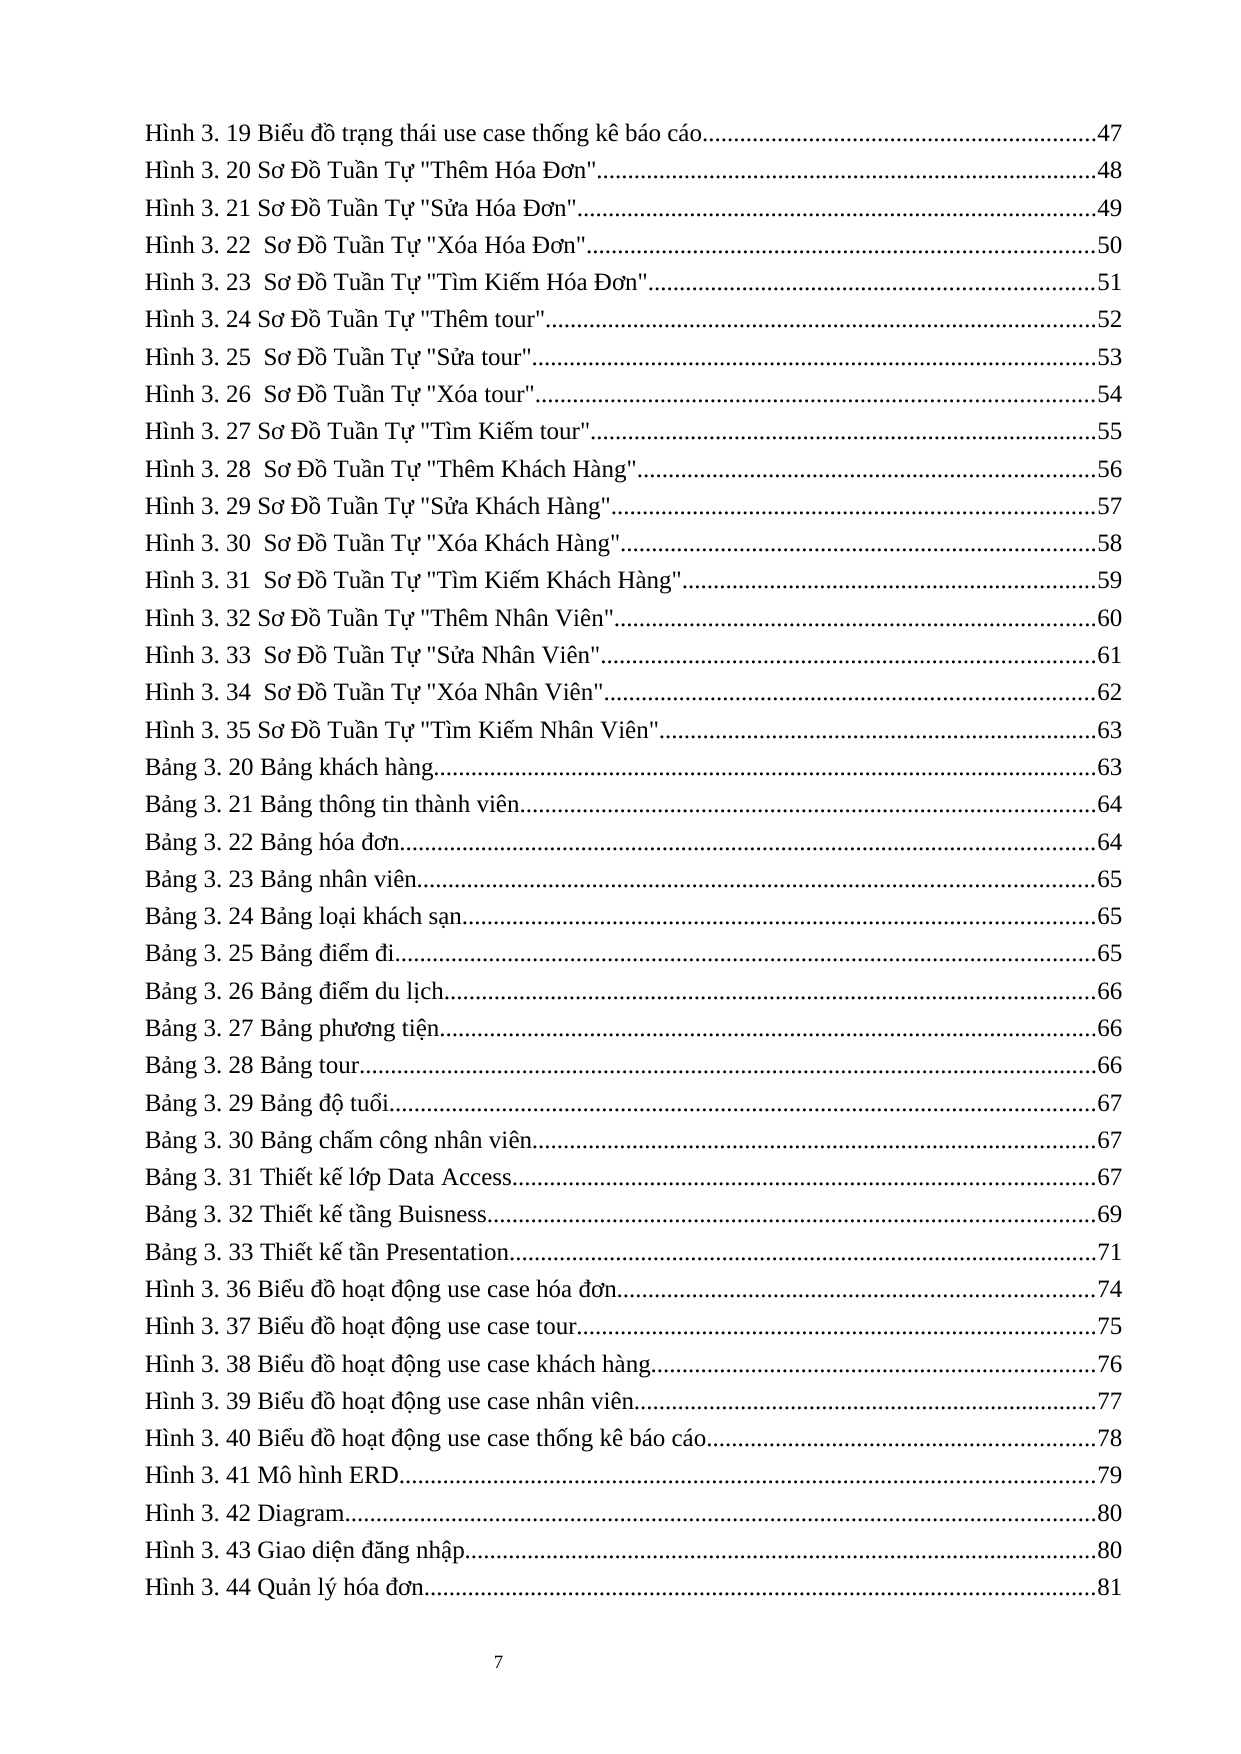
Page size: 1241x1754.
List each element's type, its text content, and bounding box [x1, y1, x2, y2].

text Bảng 3. 29 Bảng độ tuổi 67 [144, 1088, 1122, 1116]
text Hình 3. 25 Sơ Đồ Tuần Tự "Sửa tour" 53 [144, 342, 1122, 371]
text Bảng 3. 31 Thiết kế lớp Data Access 67 [144, 1162, 1122, 1191]
text Hình 3. 23 Sơ Đồ Tuần Tự "Tìm Kiếm Hóa Đơn" 51 [144, 267, 1122, 296]
text Hình 3. 42 Diagram 80 [144, 1498, 1122, 1527]
text Hình 3. 22 Sơ Đồ Tuần Tự "Xóa Hóa Đơn" 50 [144, 230, 1122, 259]
text Bảng 3. 23 Bảng nhân viên 65 [144, 864, 1122, 893]
text Hình 3. 36 Biểu đồ hoạt động use case hóa đơn 74 [144, 1274, 1122, 1303]
text Hình 3. 20 Sơ Đồ Tuần Tự "Thêm Hóa Đơn" 48 [144, 155, 1122, 184]
text Bảng 3. 21 Bảng thông tin thành viên 64 [144, 789, 1122, 818]
text Hình 3. 40 Biểu đồ hoạt động use case thống kê báo cáo 78 [144, 1423, 1122, 1452]
text Bảng 3. 27 Bảng phương tiện 66 [144, 1013, 1122, 1042]
text Bảng 3. 25 Bảng điểm đi 65 [144, 938, 1122, 967]
text Hình 3. 38 Biểu đồ hoạt động use case khách hàng 76 [144, 1349, 1122, 1377]
text Hình 3. 33 Sơ Đồ Tuần Tự "Sửa Nhân Viên" 61 [144, 640, 1122, 669]
text Hình 3. 44 Quản lý hóa đơn 81 [144, 1572, 1122, 1601]
text Hình 3. 29 Sơ Đồ Tuần Tự "Sửa Khách Hàng" 57 [144, 491, 1122, 520]
text Hình 3. 26 Sơ Đồ Tuần Tự "Xóa tour" 54 [144, 379, 1122, 408]
text Hình 3. 41 Mô hình ERD 79 [144, 1461, 1122, 1489]
text Hình 3. 43 Giao diện đăng nhập 80 [144, 1535, 1122, 1564]
text Hình 3. 37 Biểu đồ hoạt động use case tour 75 [144, 1311, 1122, 1340]
text Hình 3. 28 Sơ Đồ Tuần Tự "Thêm Khách Hàng" 56 [144, 454, 1122, 482]
text Hình 3. 21 Sơ Đồ Tuần Tự "Sửa Hóa Đơn" 49 [144, 193, 1122, 221]
text Bảng 3. 32 Thiết kế tầng Buisness 69 [144, 1199, 1122, 1228]
text Bảng 3. 20 Bảng khách hàng 63 [144, 752, 1122, 781]
text Bảng 3. 30 Bảng chấm công nhân viên 67 [144, 1125, 1122, 1154]
text Hình 3. 39 Biểu đồ hoạt động use case nhân viên 77 [144, 1386, 1122, 1415]
text Hình 3. 35 Sơ Đồ Tuần Tự "Tìm Kiếm Nhân Viên" 63 [144, 715, 1122, 743]
text Hình 3. 31 Sơ Đồ Tuần Tự "Tìm Kiếm Khách Hàng" 59 [144, 566, 1122, 594]
text Hình 3. 34 Sơ Đồ Tuần Tự "Xóa Nhân Viên" 62 [144, 677, 1122, 706]
text Hình 3. 32 Sơ Đồ Tuần Tự "Thêm Nhân Viên" 60 [144, 603, 1122, 632]
text Bảng 3. 24 Bảng loại khách sạn 65 [144, 901, 1122, 930]
text Bảng 3. 33 Thiết kế tần Presentation 71 [144, 1237, 1122, 1266]
text Hình 3. 30 Sơ Đồ Tuần Tự "Xóa Khách Hàng" 58 [144, 528, 1122, 557]
text Bảng 3. 22 Bảng hóa đơn 64 [144, 827, 1122, 855]
text Bảng 3. 26 Bảng điểm du lịch 66 [144, 976, 1122, 1004]
text Hình 3. 19 Biểu đồ trạng thái use case thống kê báo cáo 47 [144, 118, 1122, 147]
text Hình 3. 27 Sơ Đồ Tuần Tự "Tìm Kiếm tour" 55 [144, 416, 1122, 445]
text Hình 3. 24 Sơ Đồ Tuần Tự "Thêm tour" 52 [144, 304, 1122, 333]
text Bảng 3. 28 Bảng tour 66 [144, 1050, 1122, 1079]
